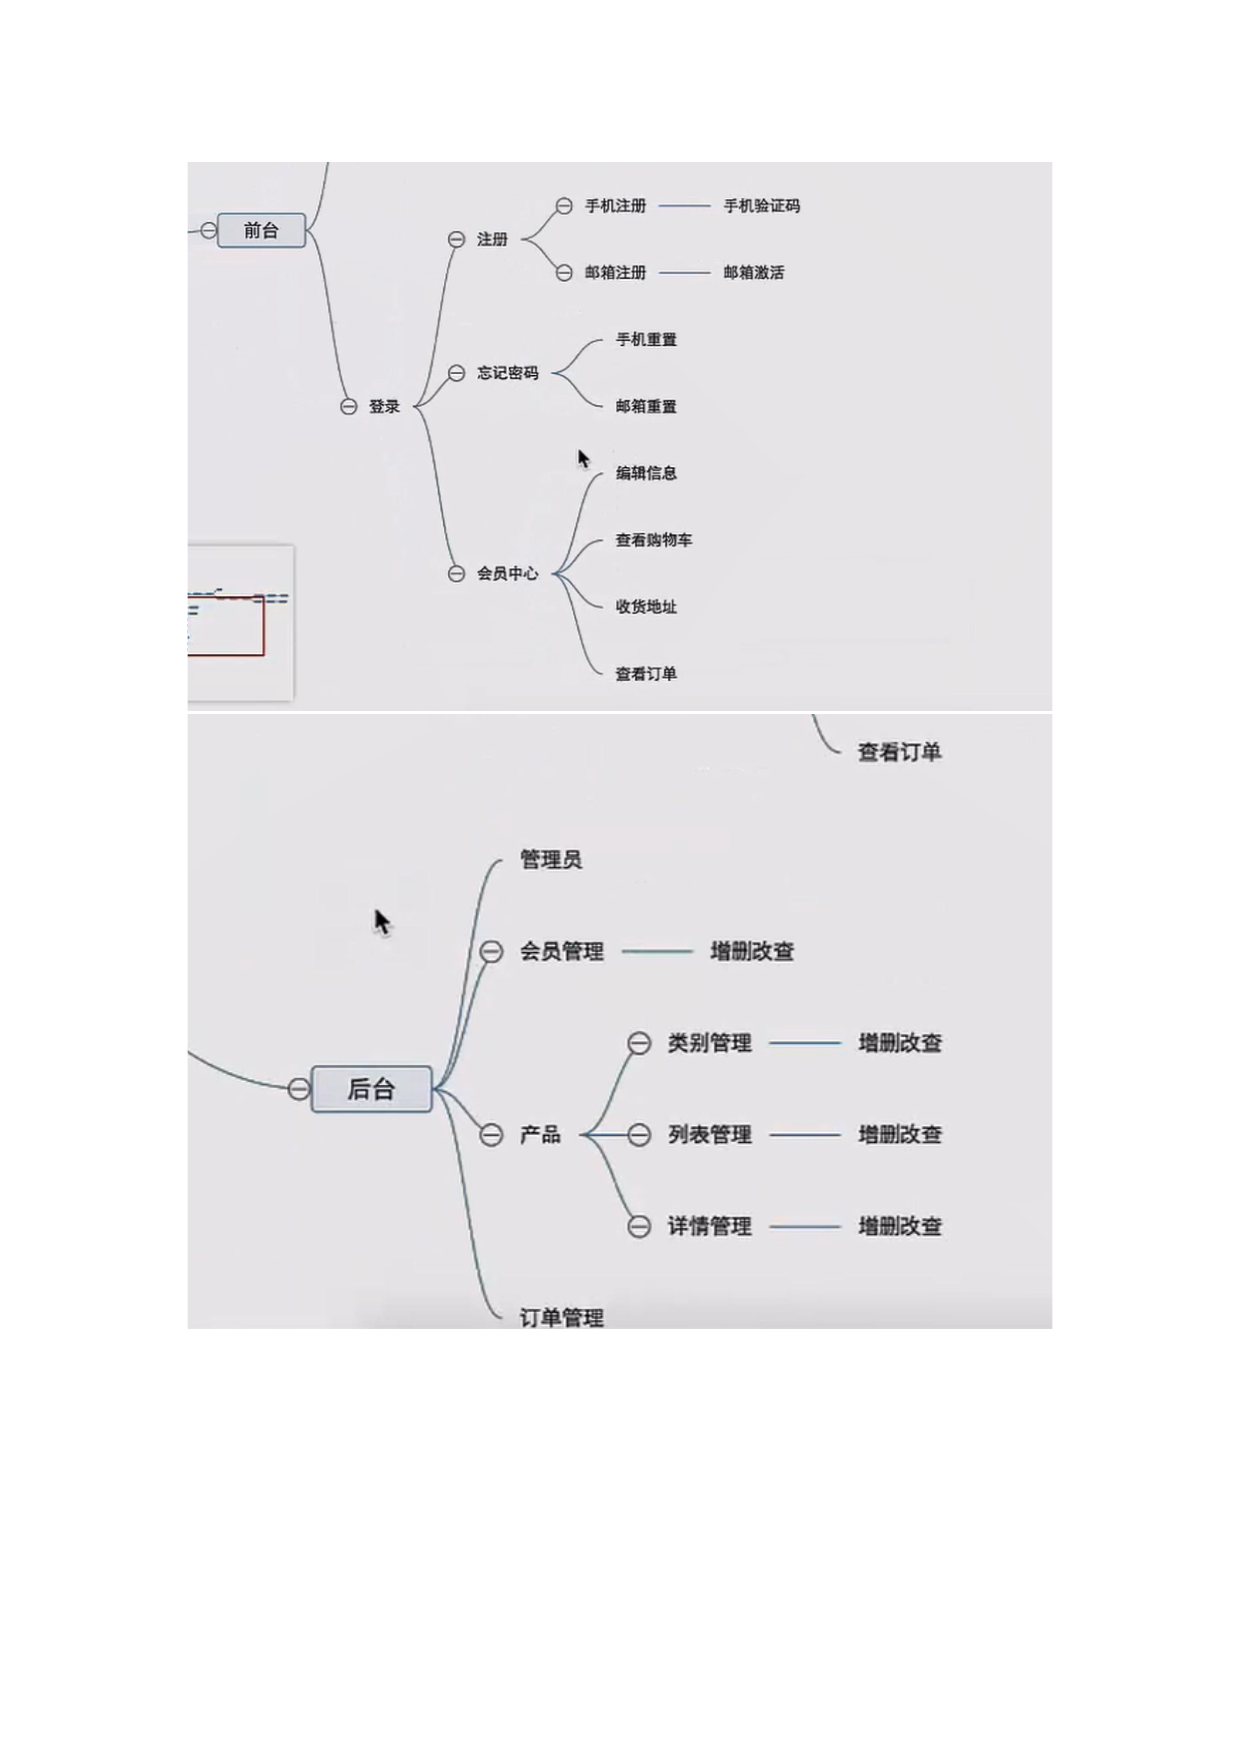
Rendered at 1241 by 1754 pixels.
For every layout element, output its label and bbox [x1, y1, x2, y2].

picture [187, 714, 1053, 1329]
picture [187, 162, 1053, 711]
